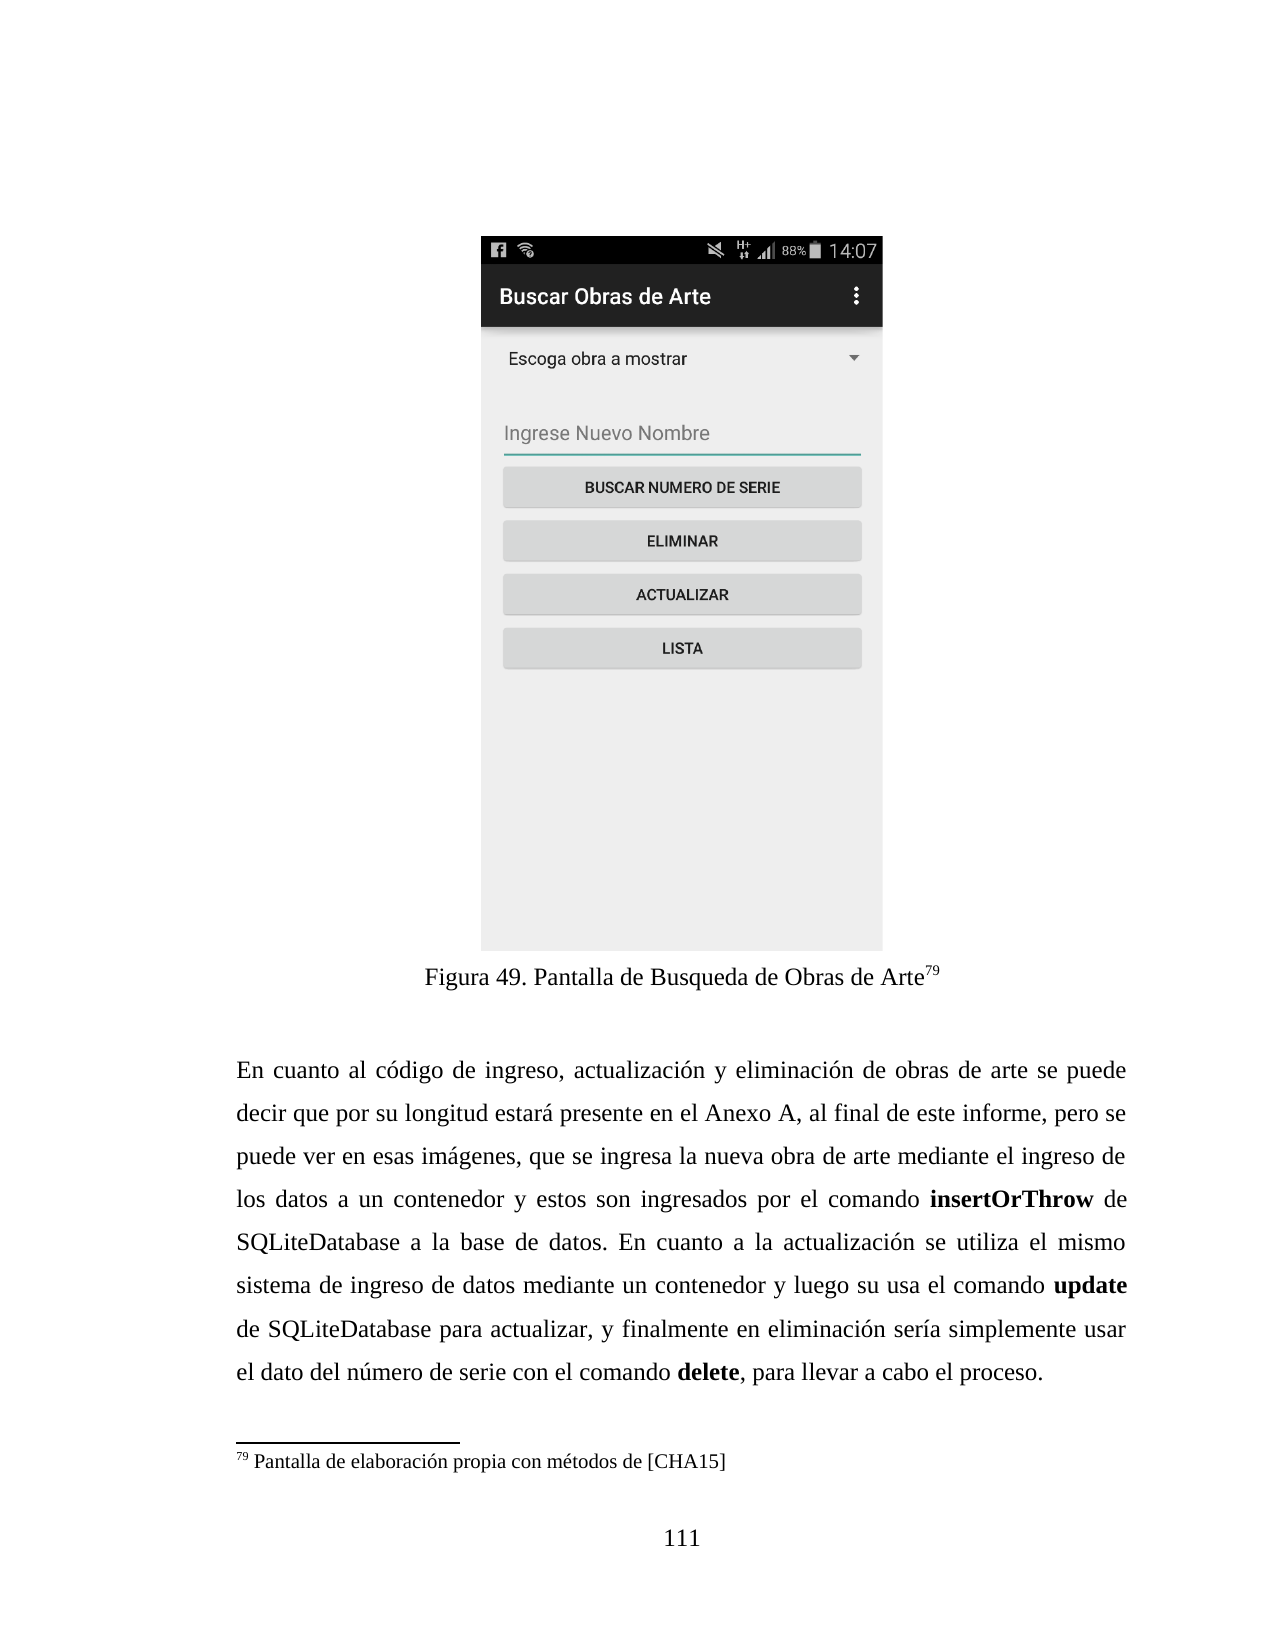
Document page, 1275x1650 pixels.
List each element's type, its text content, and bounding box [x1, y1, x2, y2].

text En cuanto al código de ingreso, actualización y eliminación de obras de arte se puede decir que por su longitud estará presente en el Anexo A, al final de este informe, pero se puede ver en esas imágenes, que se ingresa la nueva obra de arte mediante el ingreso de los datos a un contenedor y estos son ingresados por el comando insertOrThrow de SQLiteDatabase a la base de datos. En cuanto a la actualización se utiliza el mismo sistema de ingreso de datos mediante un contenedor y luego su usa el comando update de SQLiteDatabase para actualizar, y finalmente en eliminación sería simplemente usar el dato del número de serie con el comando delete, para llevar a cabo el proceso. [236, 1055, 1127, 1386]
text Figura 49. Pantalla de Busqueda de Obras de Arte [236, 962, 1127, 991]
picture [481, 236, 883, 951]
